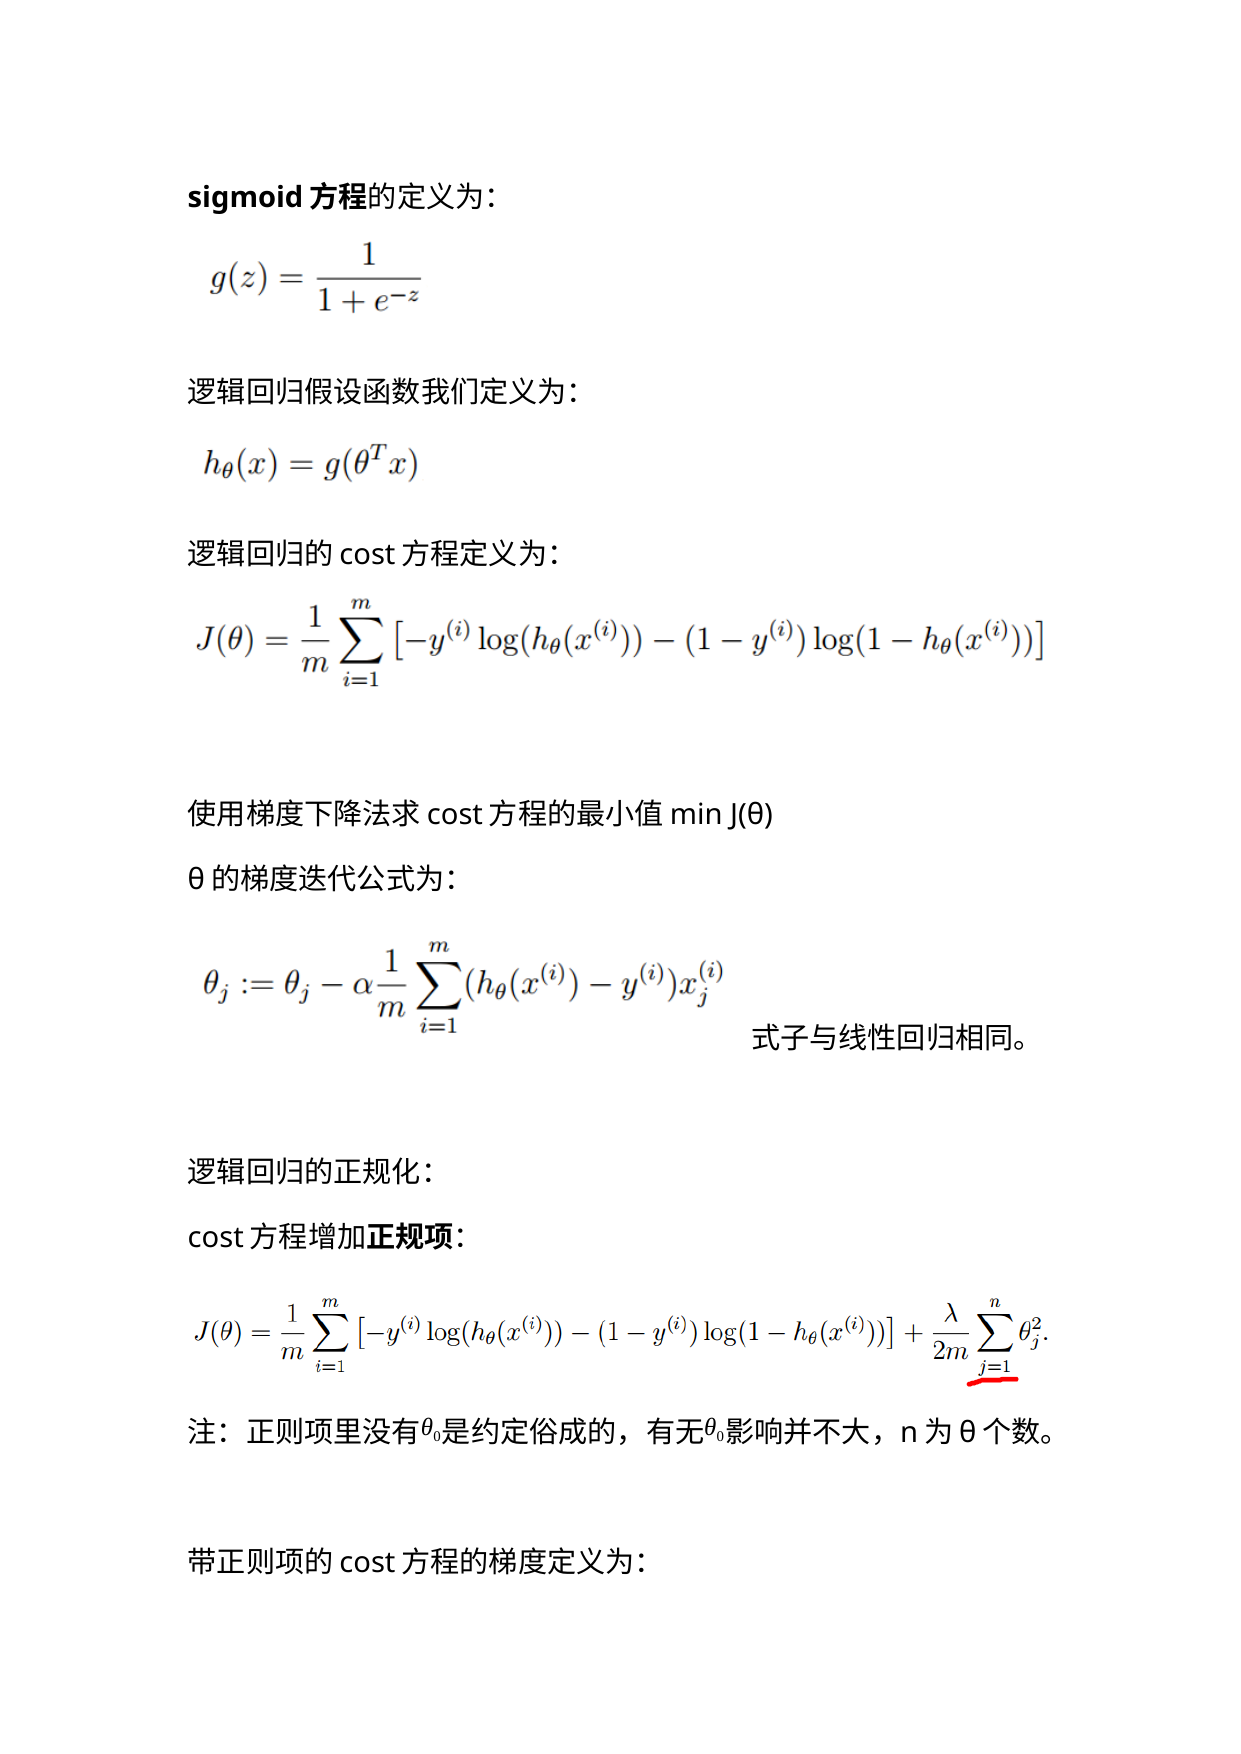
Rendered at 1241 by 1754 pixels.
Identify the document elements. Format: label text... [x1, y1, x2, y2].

text cost方程增加正规项： [187, 1202, 1053, 1267]
text sigmoid方程的定义为： [187, 162, 1053, 227]
picture [187, 924, 736, 1049]
picture [187, 584, 1053, 702]
picture [187, 422, 441, 512]
text 逻辑回归的cost方程定义为： [187, 519, 1053, 584]
text 逻辑回归假设函数我们定义为： [187, 357, 1053, 422]
text 逻辑回归的正规化： [187, 1137, 1053, 1202]
text 带正则项的cost方程的梯度定义为： [187, 1527, 1053, 1592]
picture [187, 227, 450, 334]
text 使用梯度下降法求cost方程的最小值min J(θ) [187, 779, 1053, 844]
picture [187, 1267, 1053, 1390]
text 注：正则项里没有是约定俗成的，有无影响并不大，n为θ个数。 [187, 1397, 1053, 1462]
text θ的梯度迭代公式为： [187, 844, 1053, 909]
